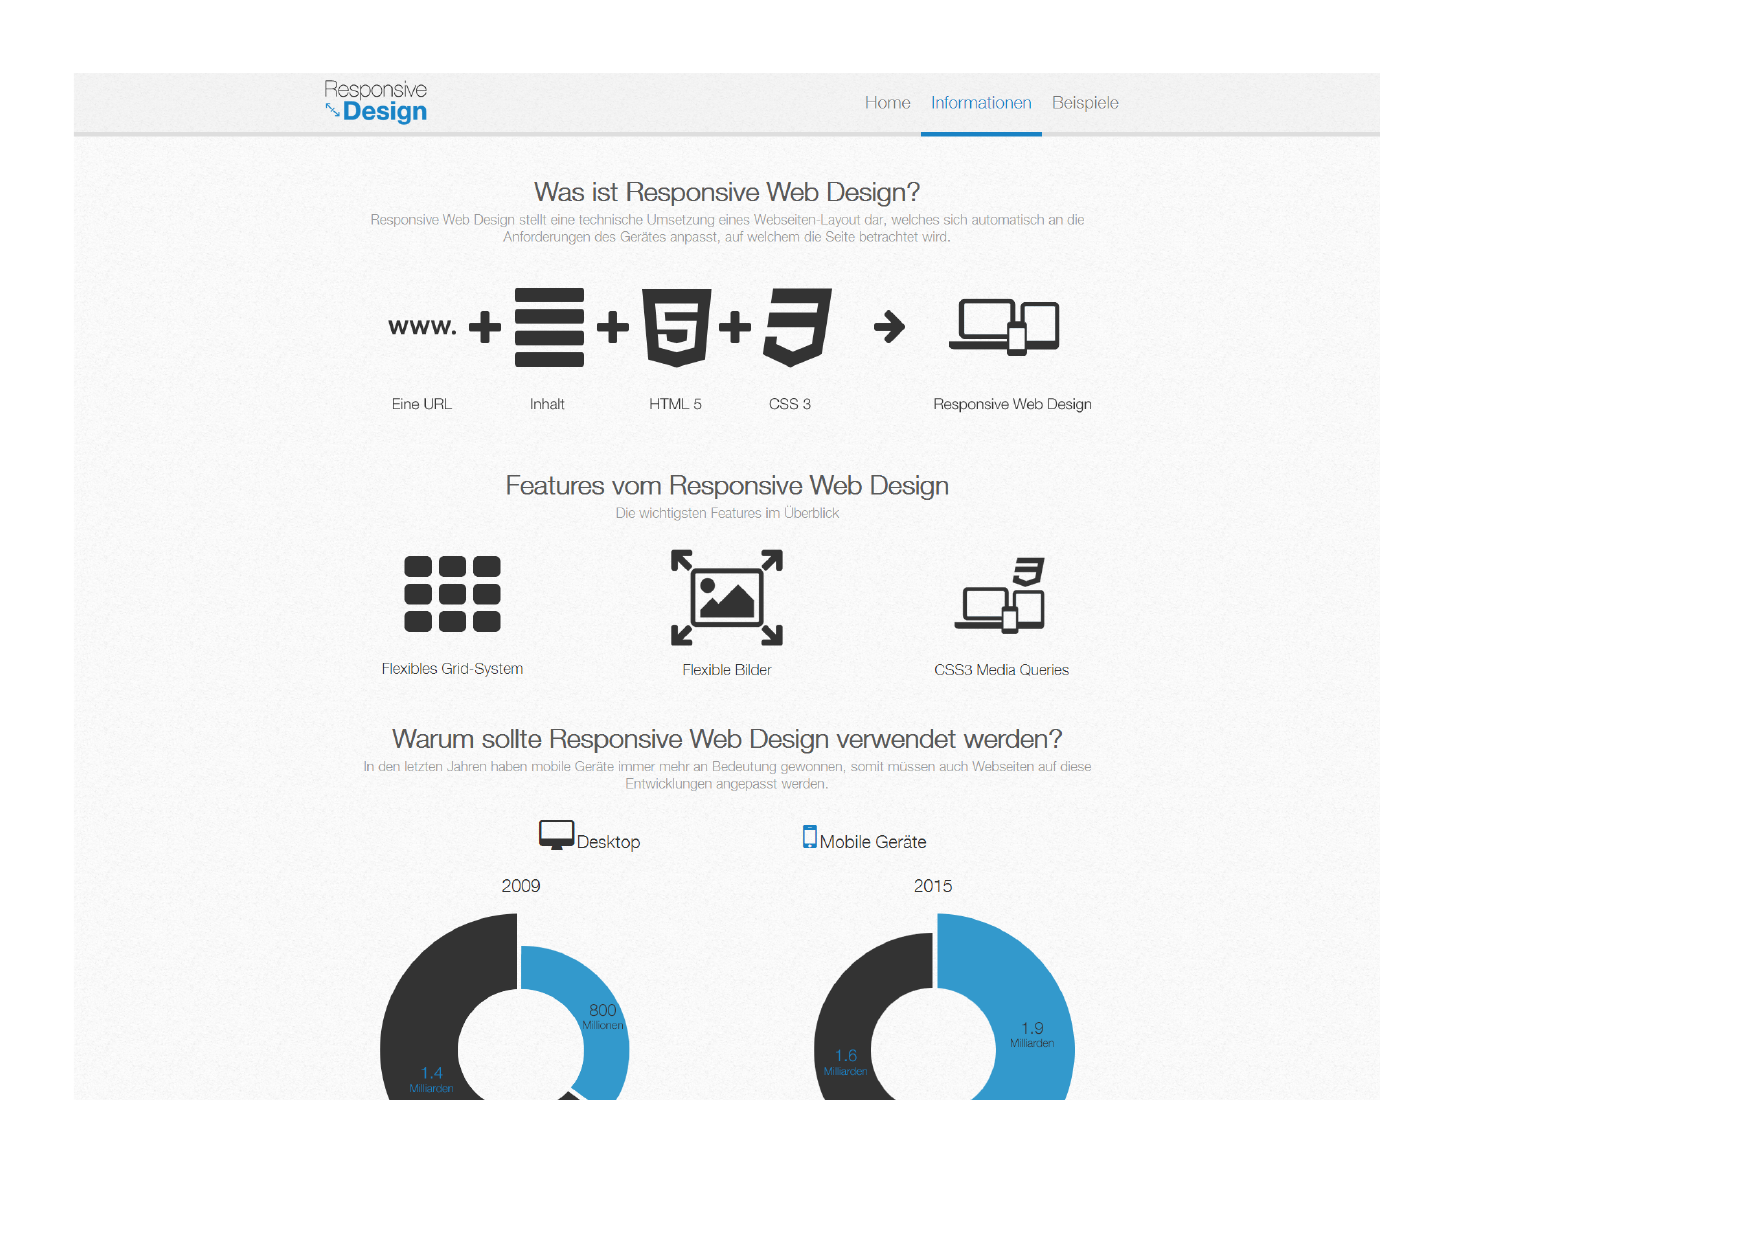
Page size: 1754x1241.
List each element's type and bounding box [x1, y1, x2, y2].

picture [73, 73, 1380, 1100]
